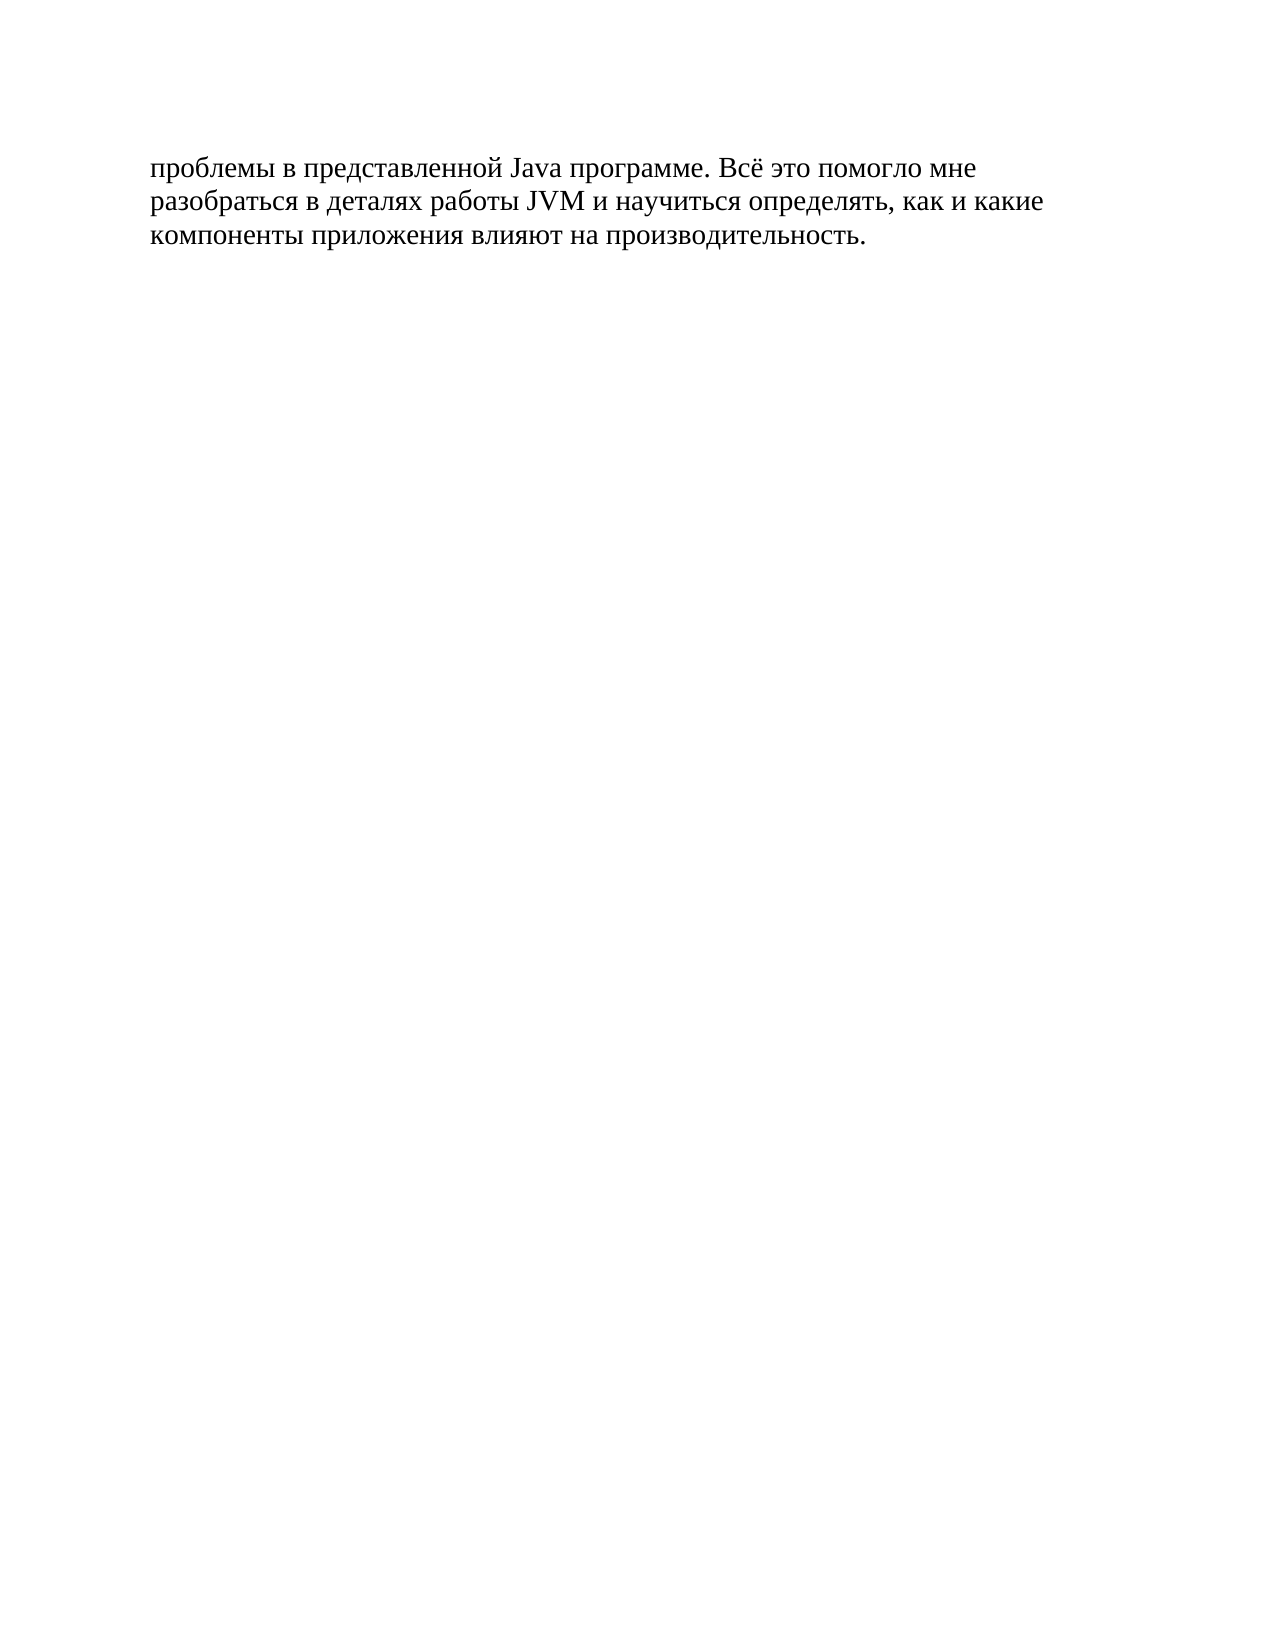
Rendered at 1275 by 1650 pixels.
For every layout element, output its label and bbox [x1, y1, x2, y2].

text [150, 150, 1125, 251]
